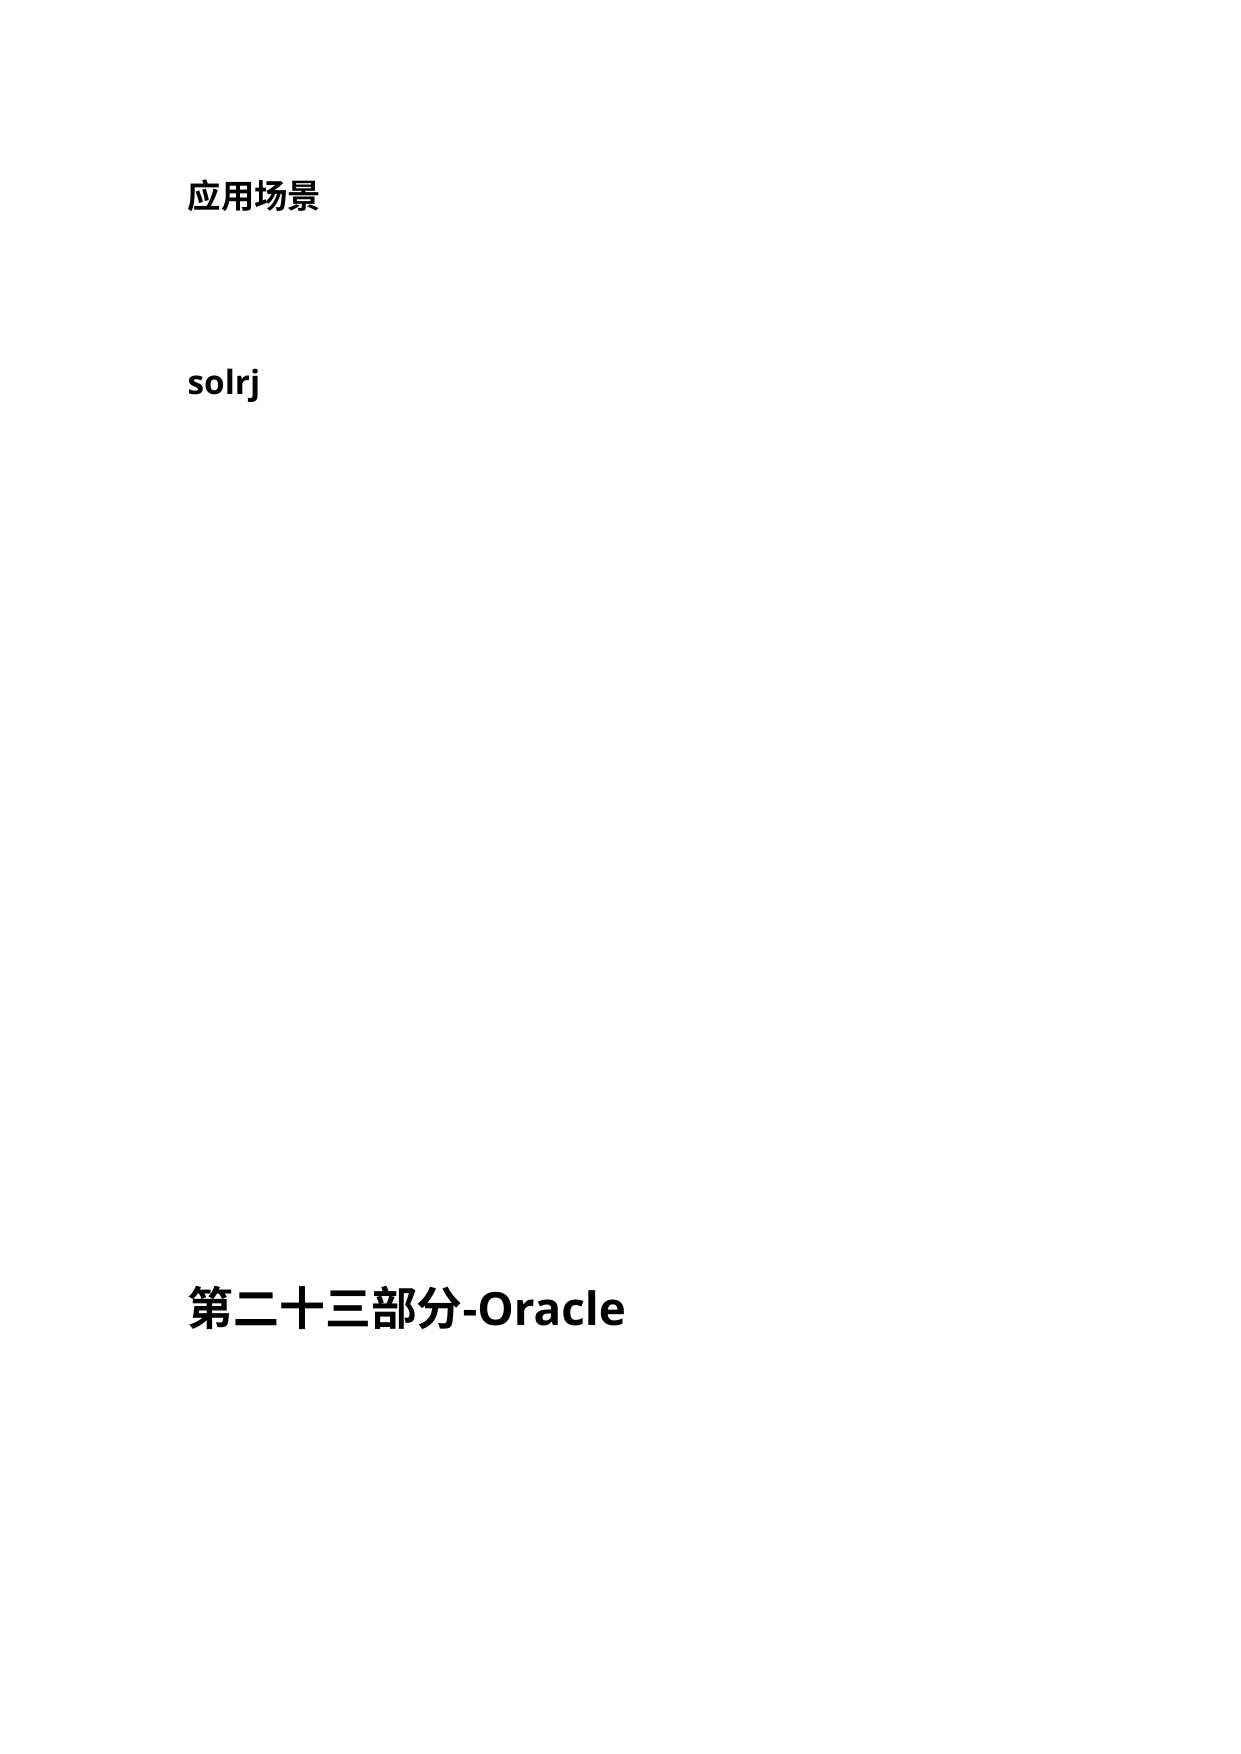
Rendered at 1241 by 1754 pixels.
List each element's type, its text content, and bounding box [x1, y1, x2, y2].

subtitle 应用场景 [187, 162, 1053, 227]
subtitle 第二十三部分-Oracle [187, 1257, 1053, 1354]
subtitle solrj [187, 349, 1053, 414]
